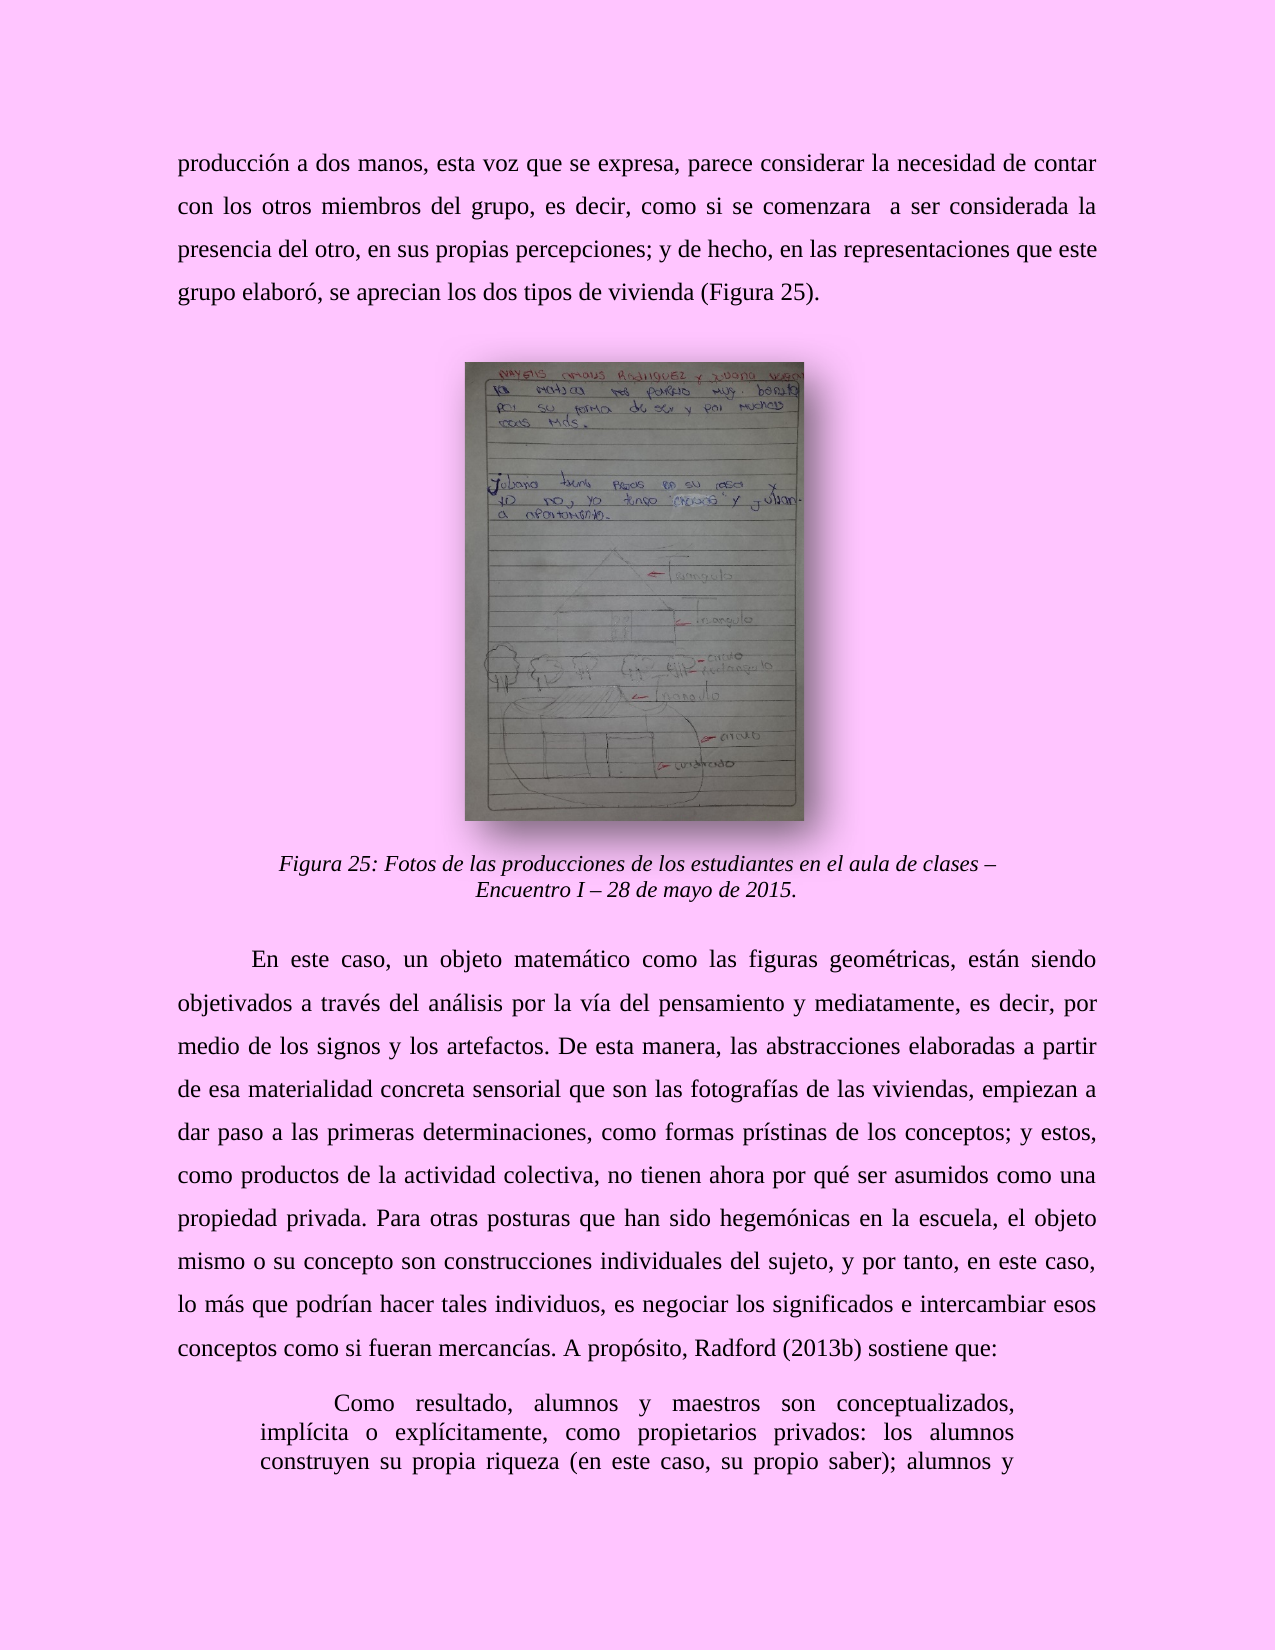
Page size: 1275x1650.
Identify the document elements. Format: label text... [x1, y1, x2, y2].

picture [464, 362, 805, 821]
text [177, 148, 1098, 306]
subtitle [260, 1388, 1015, 1474]
text En este caso, un objeto matemático como las figuras geométricas, están siendo objetivados a través del análisis por la vía del pensamiento y mediatamente, es decir, por medio de los signos y los artefactos. De esta manera, las abstracciones elaboradas a partir de esa materialidad concreta sensorial que son las fotografías de las viviendas, empiezan a dar paso a las primeras determinaciones, como formas prístinas de los conceptos; y estos, como productos de la actividad colectiva, no tienen ahora por qué ser asumidos como una propiedad privada. Para otras posturas que han sido hegemónicas en la escuela, el objeto mismo o su concepto son construcciones individuales del sujeto, y por tanto, en este caso, lo más que podrían hacer tales individuos, es negociar los significados e intercambiar esos conceptos como si fueran mercancías. A propósito, Radford sostiene que: [177, 944, 1098, 1361]
